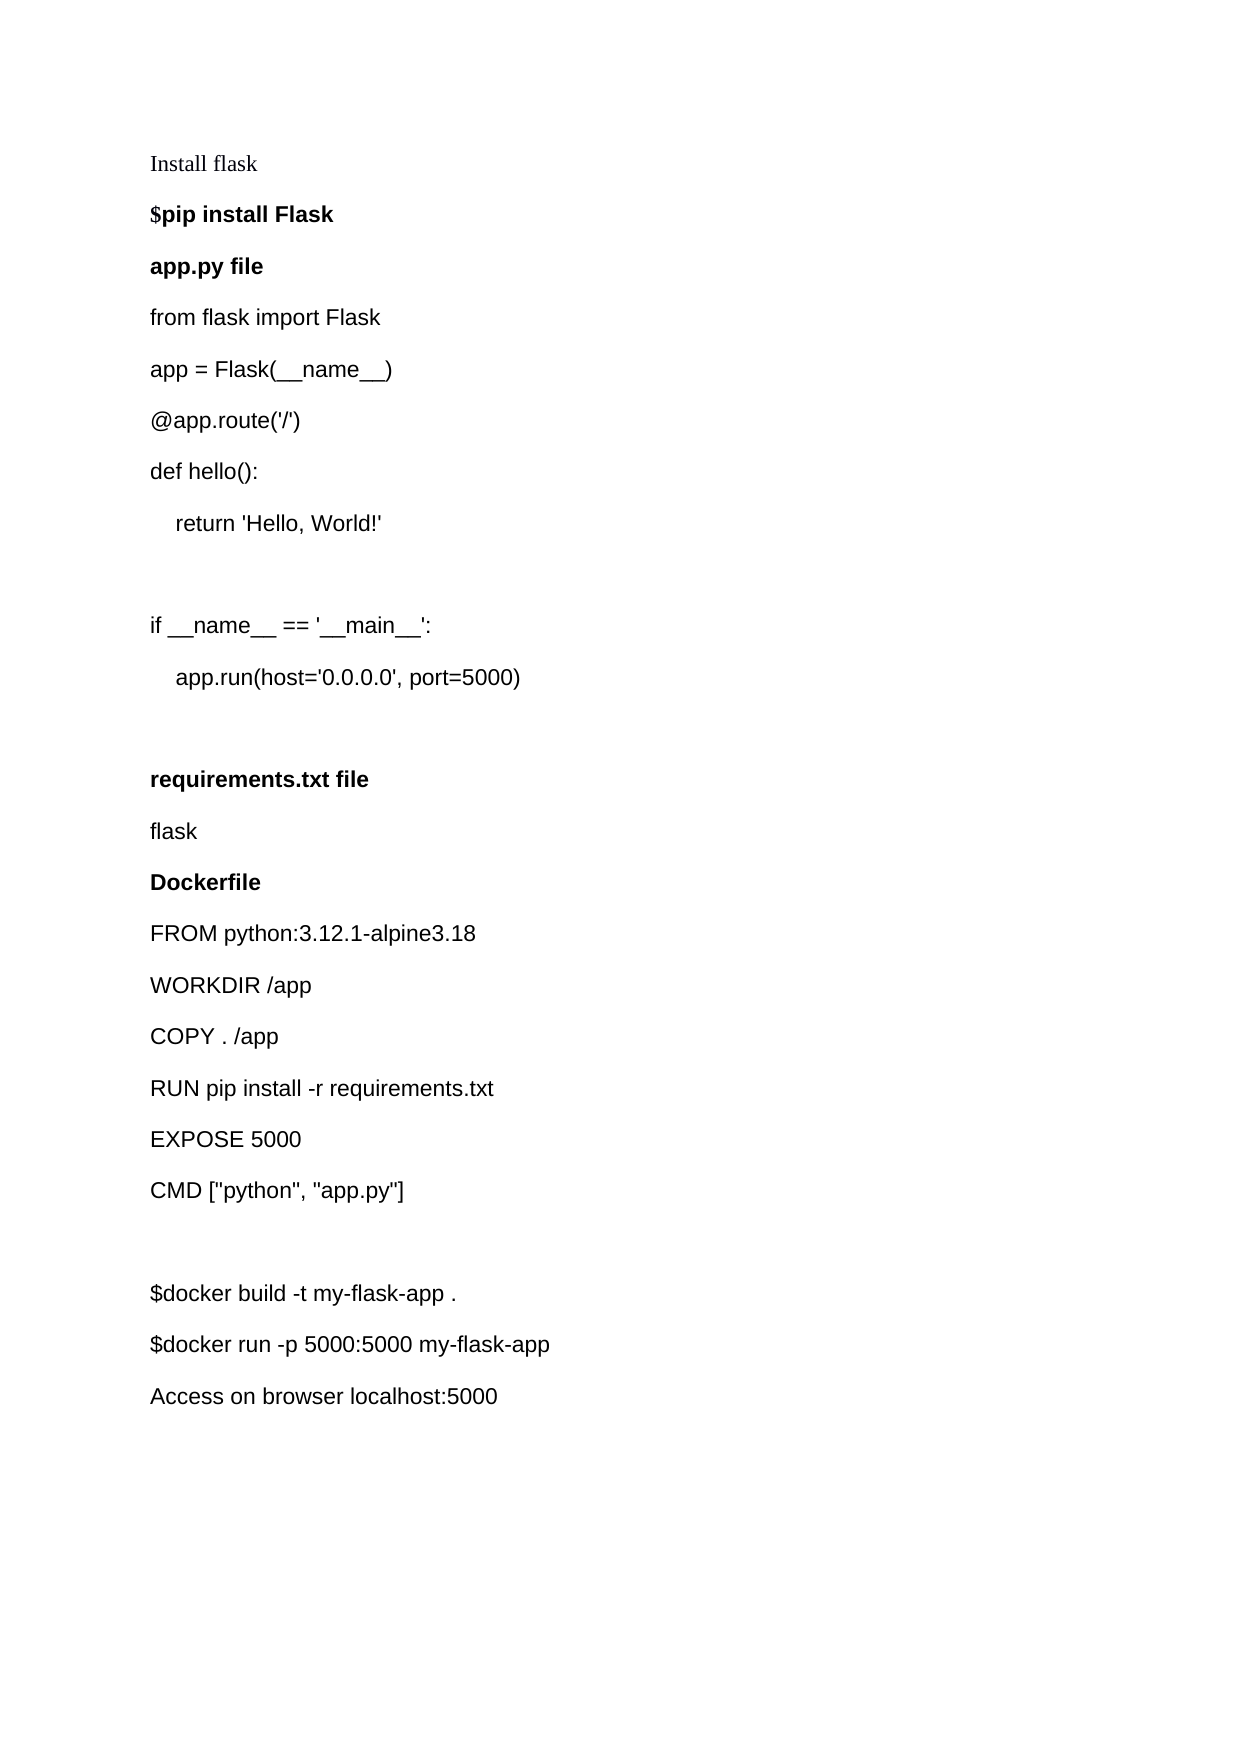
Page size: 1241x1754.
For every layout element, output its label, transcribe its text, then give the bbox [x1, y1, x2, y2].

text return 'Hello, World!' [150, 509, 1090, 536]
text FROM python:3.12.1-alpine3.18 [150, 920, 1090, 947]
text $docker run -p 5000:5000 my-flask-app [150, 1331, 1090, 1358]
text $pip install Flask [150, 201, 1090, 228]
text from flask import Flask [150, 304, 1090, 331]
text if __name__ == '__main__': [150, 612, 1090, 639]
text def hello(): [150, 458, 1090, 484]
text EXPOSE 5000 [150, 1126, 1090, 1152]
text $docker build -t my-flask-app . [150, 1280, 1090, 1306]
text Install flask [150, 150, 1090, 176]
text app.py file [150, 253, 1090, 279]
text CMD ["python", "app.py"] [150, 1177, 1090, 1203]
text flask [150, 818, 1090, 844]
text @app.route('/') [150, 407, 1090, 433]
text WORKDIR /app [150, 972, 1090, 998]
text RUN pip install -r requirements.txt [150, 1074, 1090, 1101]
text COPY . /app [150, 1023, 1090, 1049]
text app.run(host='0.0.0.0', port=5000) [150, 664, 1090, 690]
text app = Flask(__name__) [150, 356, 1090, 382]
text requirements.txt file [150, 766, 1090, 793]
text Dockerfile [150, 869, 1090, 895]
text Access on browser localhost:5000 [150, 1383, 1090, 1409]
